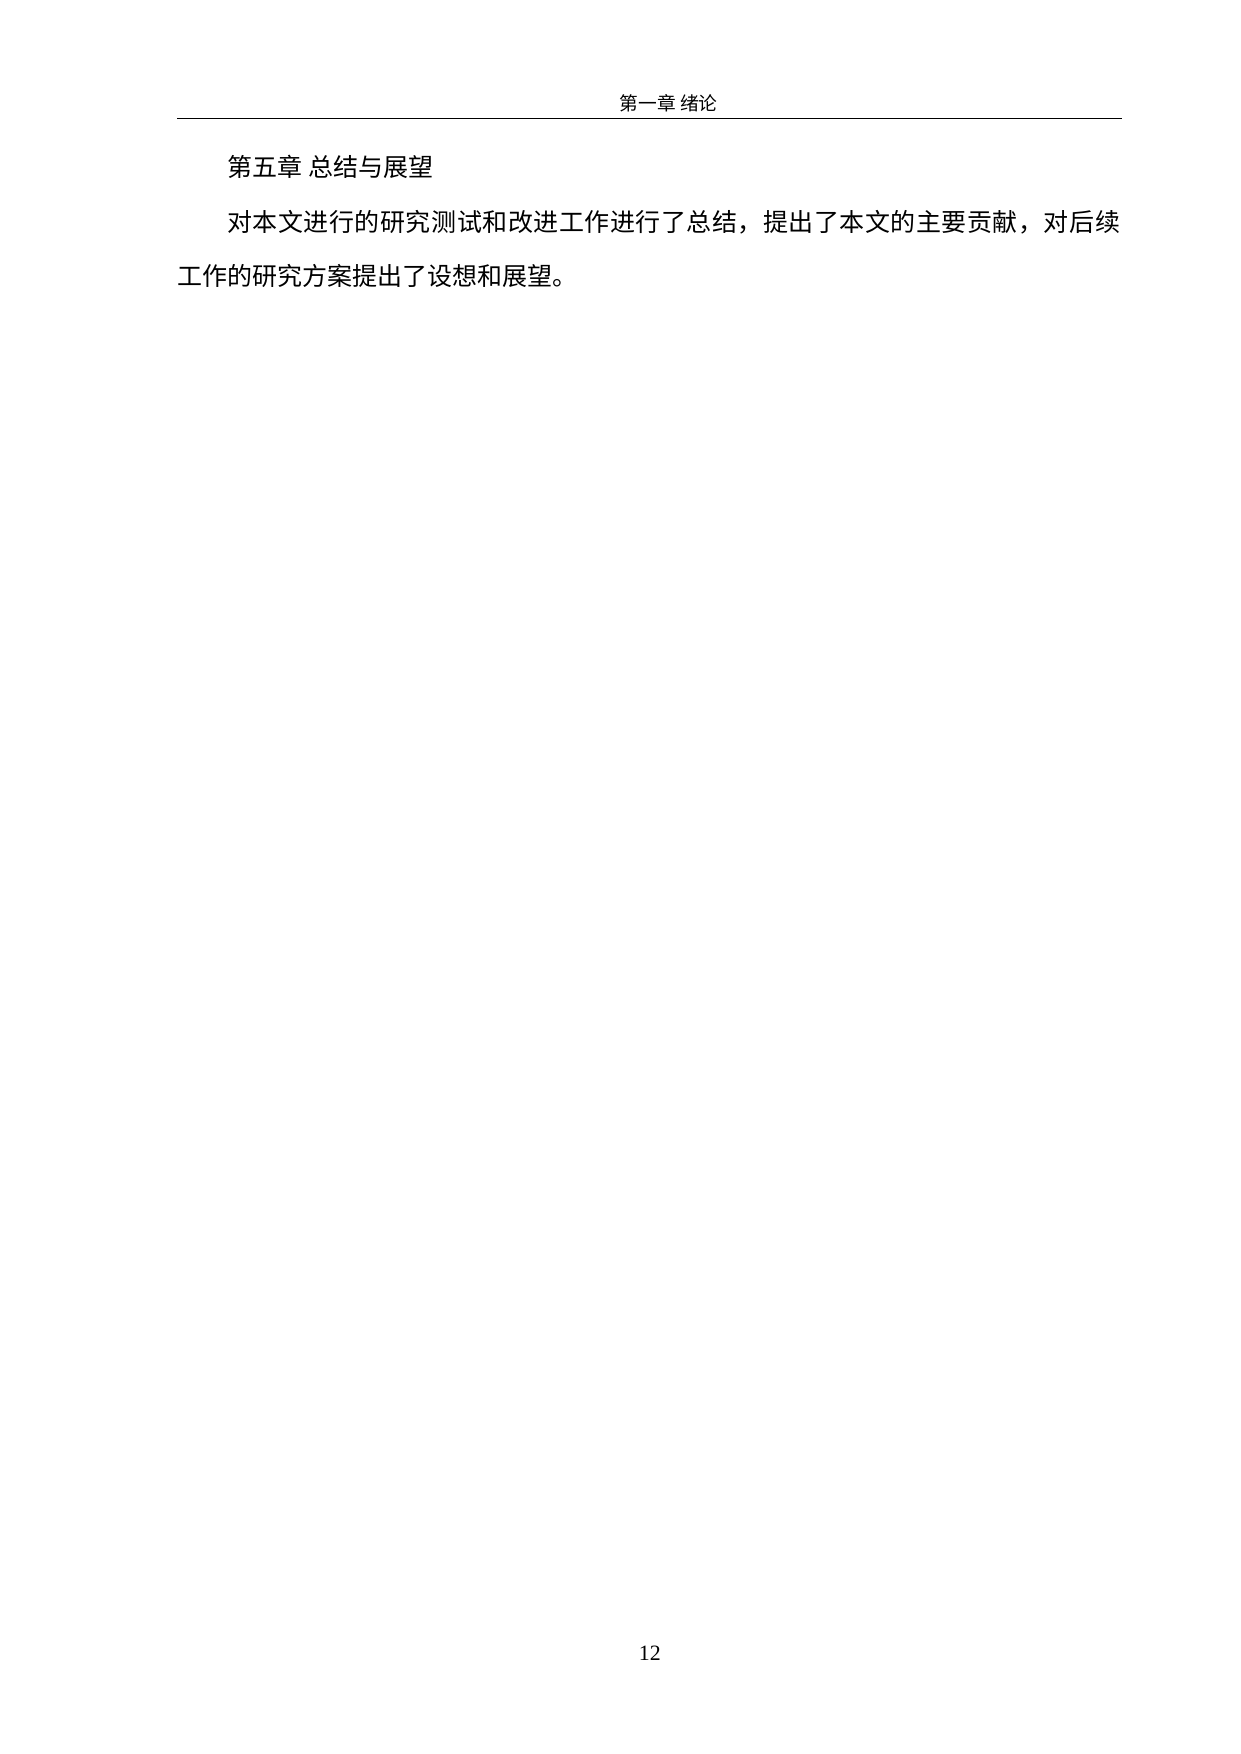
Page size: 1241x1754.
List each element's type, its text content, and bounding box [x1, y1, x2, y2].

text 对本文进行的研究测试和改进工作进行了总结，提出了本文的主要贡献，对后续工作的研究方案提出了设想和展望。 [177, 202, 1122, 293]
text 第五章 总结与展望 [177, 148, 1122, 184]
